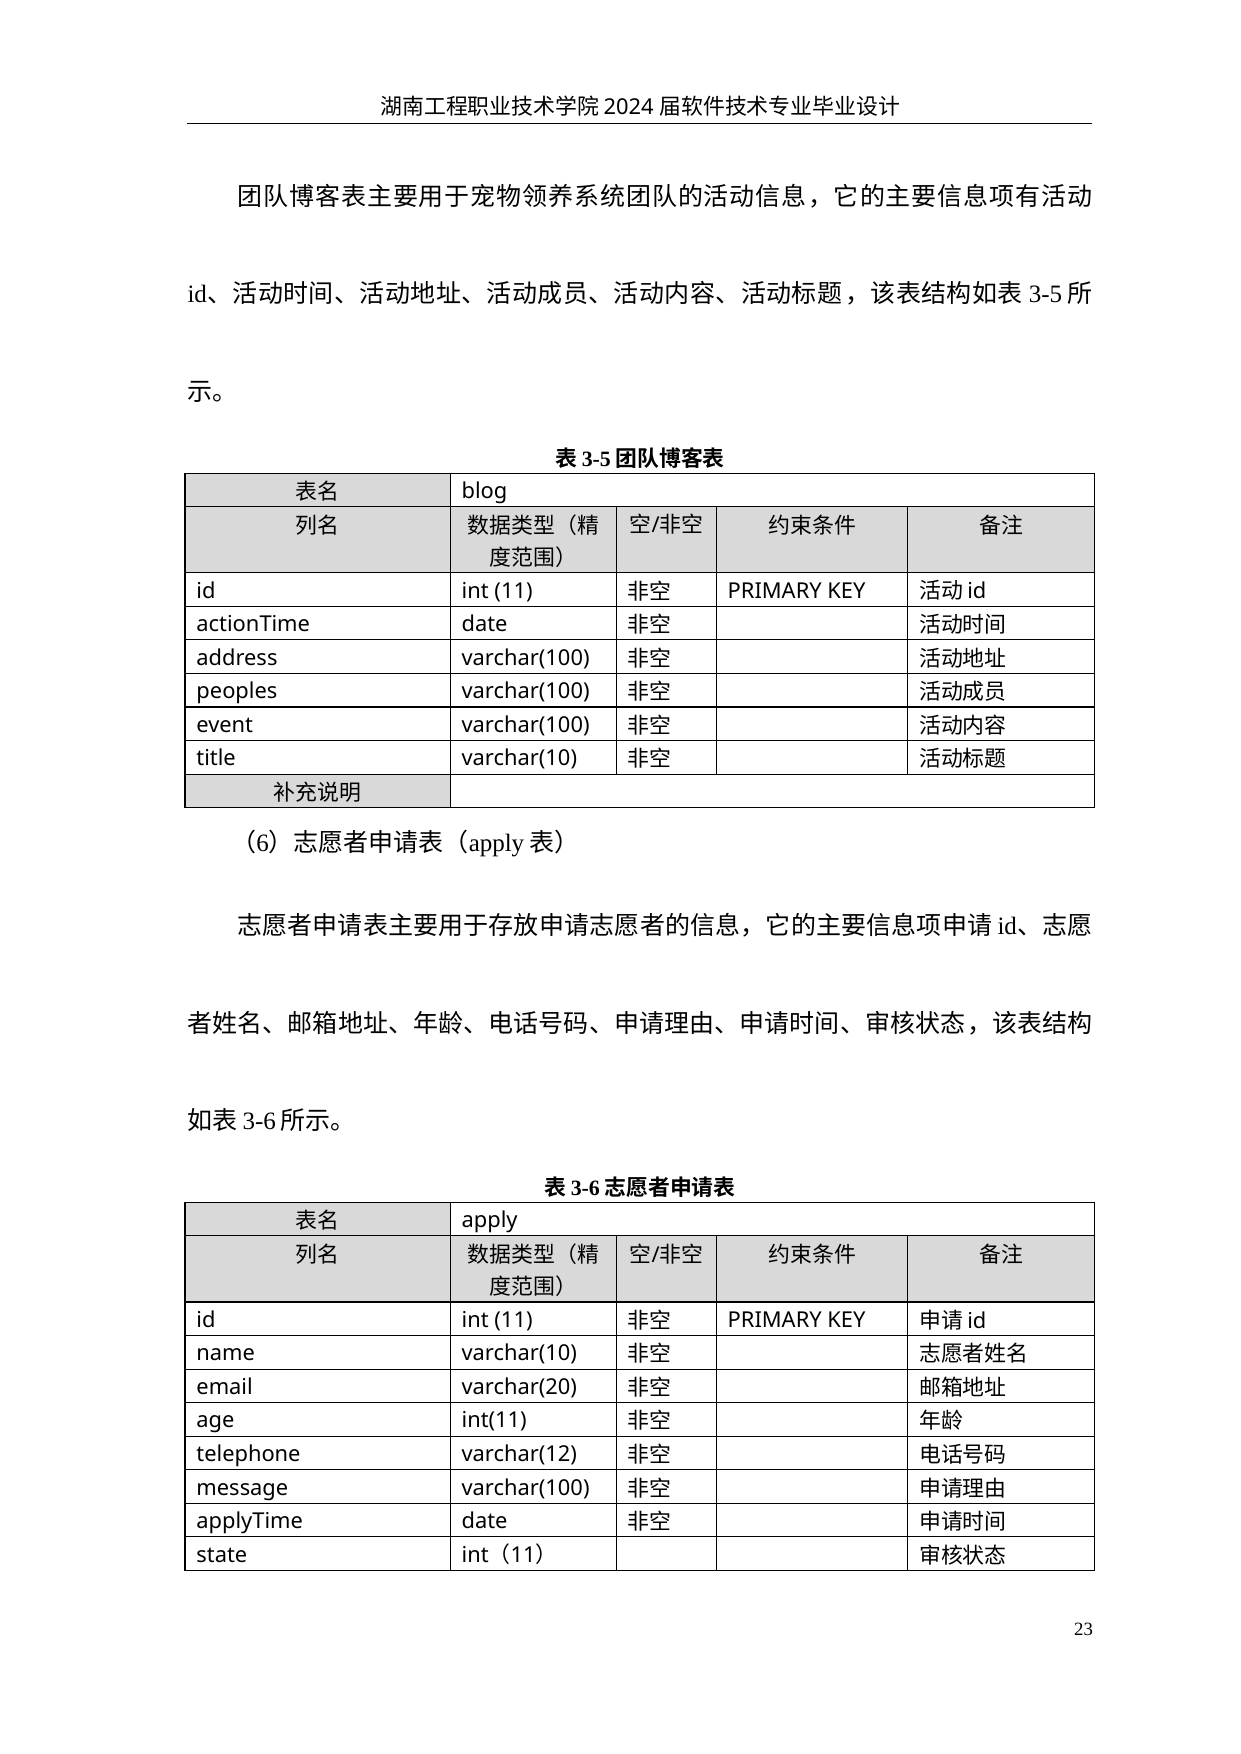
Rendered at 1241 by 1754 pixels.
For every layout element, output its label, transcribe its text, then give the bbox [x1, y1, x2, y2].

table_cell 数据类型（精度范围） [451, 507, 616, 572]
table_header apply [451, 1203, 1094, 1235]
table_cell 补充说明 [186, 775, 450, 807]
table_cell 活动成员 [908, 674, 1094, 706]
table_cell peoples [186, 674, 450, 706]
table_cell address [186, 640, 450, 673]
text 表3-5团队博客表 [187, 440, 1092, 473]
table_cell int(11) [451, 1403, 616, 1436]
text 表3-6志愿者申请表 [187, 1169, 1092, 1202]
table_cell 电话号码 [908, 1437, 1094, 1469]
table_cell [717, 1504, 907, 1536]
table_cell 活动时间 [908, 607, 1094, 639]
table_header 表名 [186, 1203, 450, 1235]
table_cell 活动地址 [908, 640, 1094, 673]
table_cell 活动id [908, 573, 1094, 606]
table_cell state [186, 1537, 450, 1570]
table_cell title [186, 741, 450, 773]
table_cell 申请理由 [908, 1470, 1094, 1503]
table_cell [717, 674, 907, 706]
table_cell varchar(12) [451, 1437, 616, 1469]
table_cell age [186, 1403, 450, 1436]
table_cell 申请id [908, 1303, 1094, 1335]
table_cell [717, 1370, 907, 1402]
table_cell varchar(100) [451, 1470, 616, 1503]
table_cell 约束条件 [717, 1236, 907, 1301]
table_cell name [186, 1336, 450, 1368]
table_cell applyTime [186, 1504, 450, 1536]
table_cell 申请时间 [908, 1504, 1094, 1536]
table_cell 非空 [617, 1504, 716, 1536]
table_cell PRIMARY KEY [717, 1303, 907, 1335]
table_cell varchar(10) [451, 741, 616, 773]
table_cell 非空 [617, 1470, 716, 1503]
table_cell actionTime [186, 607, 450, 639]
text 志愿者申请表主要用于存放申请志愿者的信息，它的主要信息项申请id、志愿者姓名、邮箱地址、年龄、电话号码、申请理由、申请时间、审核状态，该表结构如表3-6所示。 [187, 891, 1092, 1151]
table_cell 年龄 [908, 1403, 1094, 1436]
text （6）志愿者申请表（apply表） [187, 808, 1092, 873]
table_cell 活动内容 [908, 708, 1094, 740]
table_cell 非空 [617, 708, 716, 740]
table_cell int (11) [451, 1303, 616, 1335]
table_cell [717, 1470, 907, 1503]
table_cell 非空 [617, 640, 716, 673]
table_cell 非空 [617, 674, 716, 706]
table_cell 邮箱地址 [908, 1370, 1094, 1402]
table_cell [717, 741, 907, 773]
text 团队博客表主要用于宠物领养系统团队的活动信息，它的主要信息项有活动id、活动时间、活动地址、活动成员、活动内容、活动标题，该表结构如表3-5所示。 [187, 162, 1092, 422]
table_cell [717, 640, 907, 673]
table_cell varchar(10) [451, 1336, 616, 1368]
table_cell 空/非空 [617, 1236, 716, 1301]
table_cell email [186, 1370, 450, 1402]
table_cell [451, 775, 1094, 807]
table_cell varchar(100) [451, 640, 616, 673]
table_cell 约束条件 [717, 507, 907, 572]
table_cell 非空 [617, 1403, 716, 1436]
table_cell 非空 [617, 607, 716, 639]
table_cell varchar(20) [451, 1370, 616, 1402]
table_header blog [451, 474, 1094, 506]
table_cell 审核状态 [908, 1537, 1094, 1570]
table_cell 列名 [186, 1236, 450, 1301]
table_cell 备注 [908, 507, 1094, 572]
table_cell message [186, 1470, 450, 1503]
table_cell [717, 1437, 907, 1469]
table_cell [717, 1336, 907, 1368]
table_cell date [451, 1504, 616, 1536]
table_cell varchar(100) [451, 674, 616, 706]
table_cell 备注 [908, 1236, 1094, 1301]
table_cell id [186, 1303, 450, 1335]
table_cell 列名 [186, 507, 450, 572]
table_cell varchar(100) [451, 708, 616, 740]
table_cell [717, 1537, 907, 1570]
table_cell 活动标题 [908, 741, 1094, 773]
table_cell 非空 [617, 573, 716, 606]
table_cell PRIMARY KEY [717, 573, 907, 606]
table_header 表名 [186, 474, 450, 506]
table_cell date [451, 607, 616, 639]
table_cell 非空 [617, 1370, 716, 1402]
table_cell telephone [186, 1437, 450, 1469]
table_cell 非空 [617, 1336, 716, 1368]
table_cell event [186, 708, 450, 740]
table_cell [717, 708, 907, 740]
table_cell 空/非空 [617, 507, 716, 572]
table_cell 志愿者姓名 [908, 1336, 1094, 1368]
table_cell 数据类型（精度范围） [451, 1236, 616, 1301]
table_cell id [186, 573, 450, 606]
table_cell [717, 607, 907, 639]
table_cell 非空 [617, 1303, 716, 1335]
table_cell [617, 1537, 716, 1570]
table_cell [717, 1403, 907, 1436]
table_cell 非空 [617, 741, 716, 773]
table_cell 非空 [617, 1437, 716, 1469]
table_cell int（11） [451, 1537, 616, 1570]
table_cell int (11) [451, 573, 616, 606]
